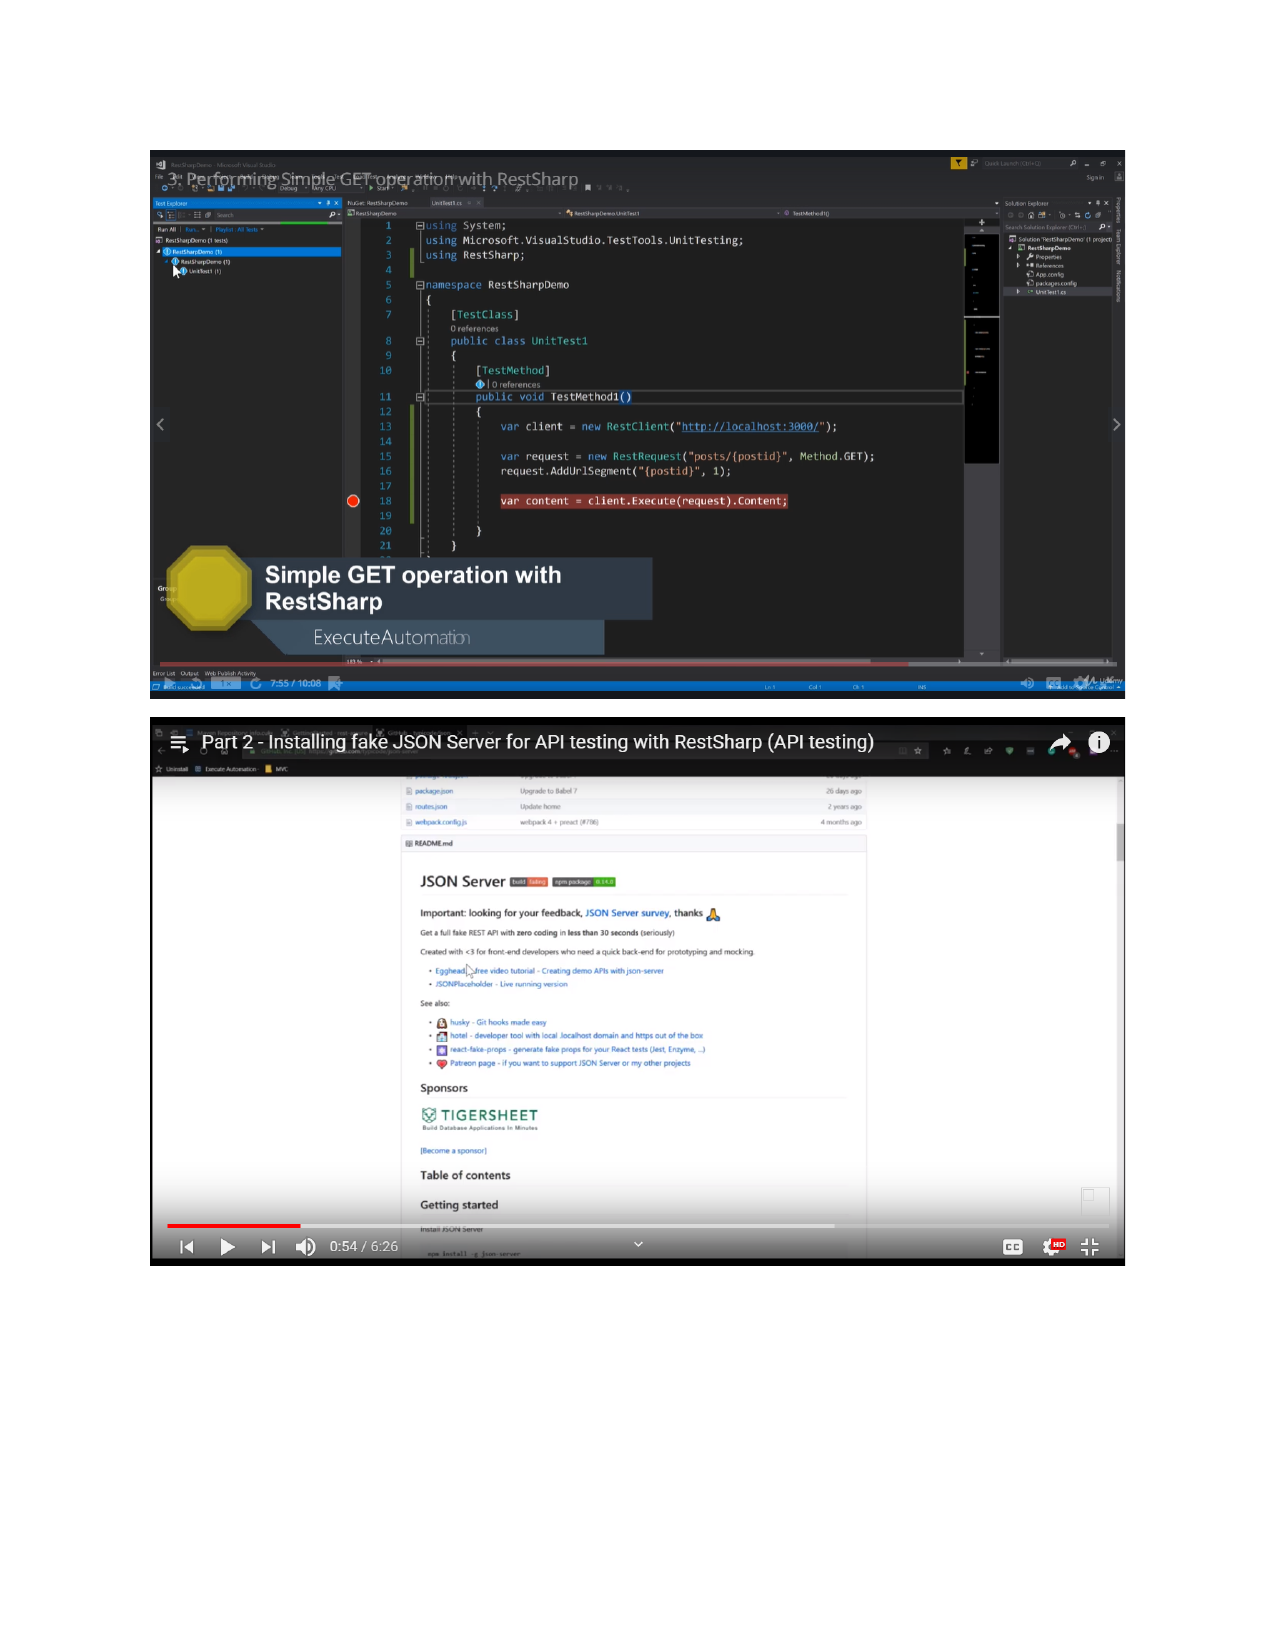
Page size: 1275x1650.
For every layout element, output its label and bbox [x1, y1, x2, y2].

picture [150, 150, 1125, 699]
picture [150, 717, 1125, 1266]
